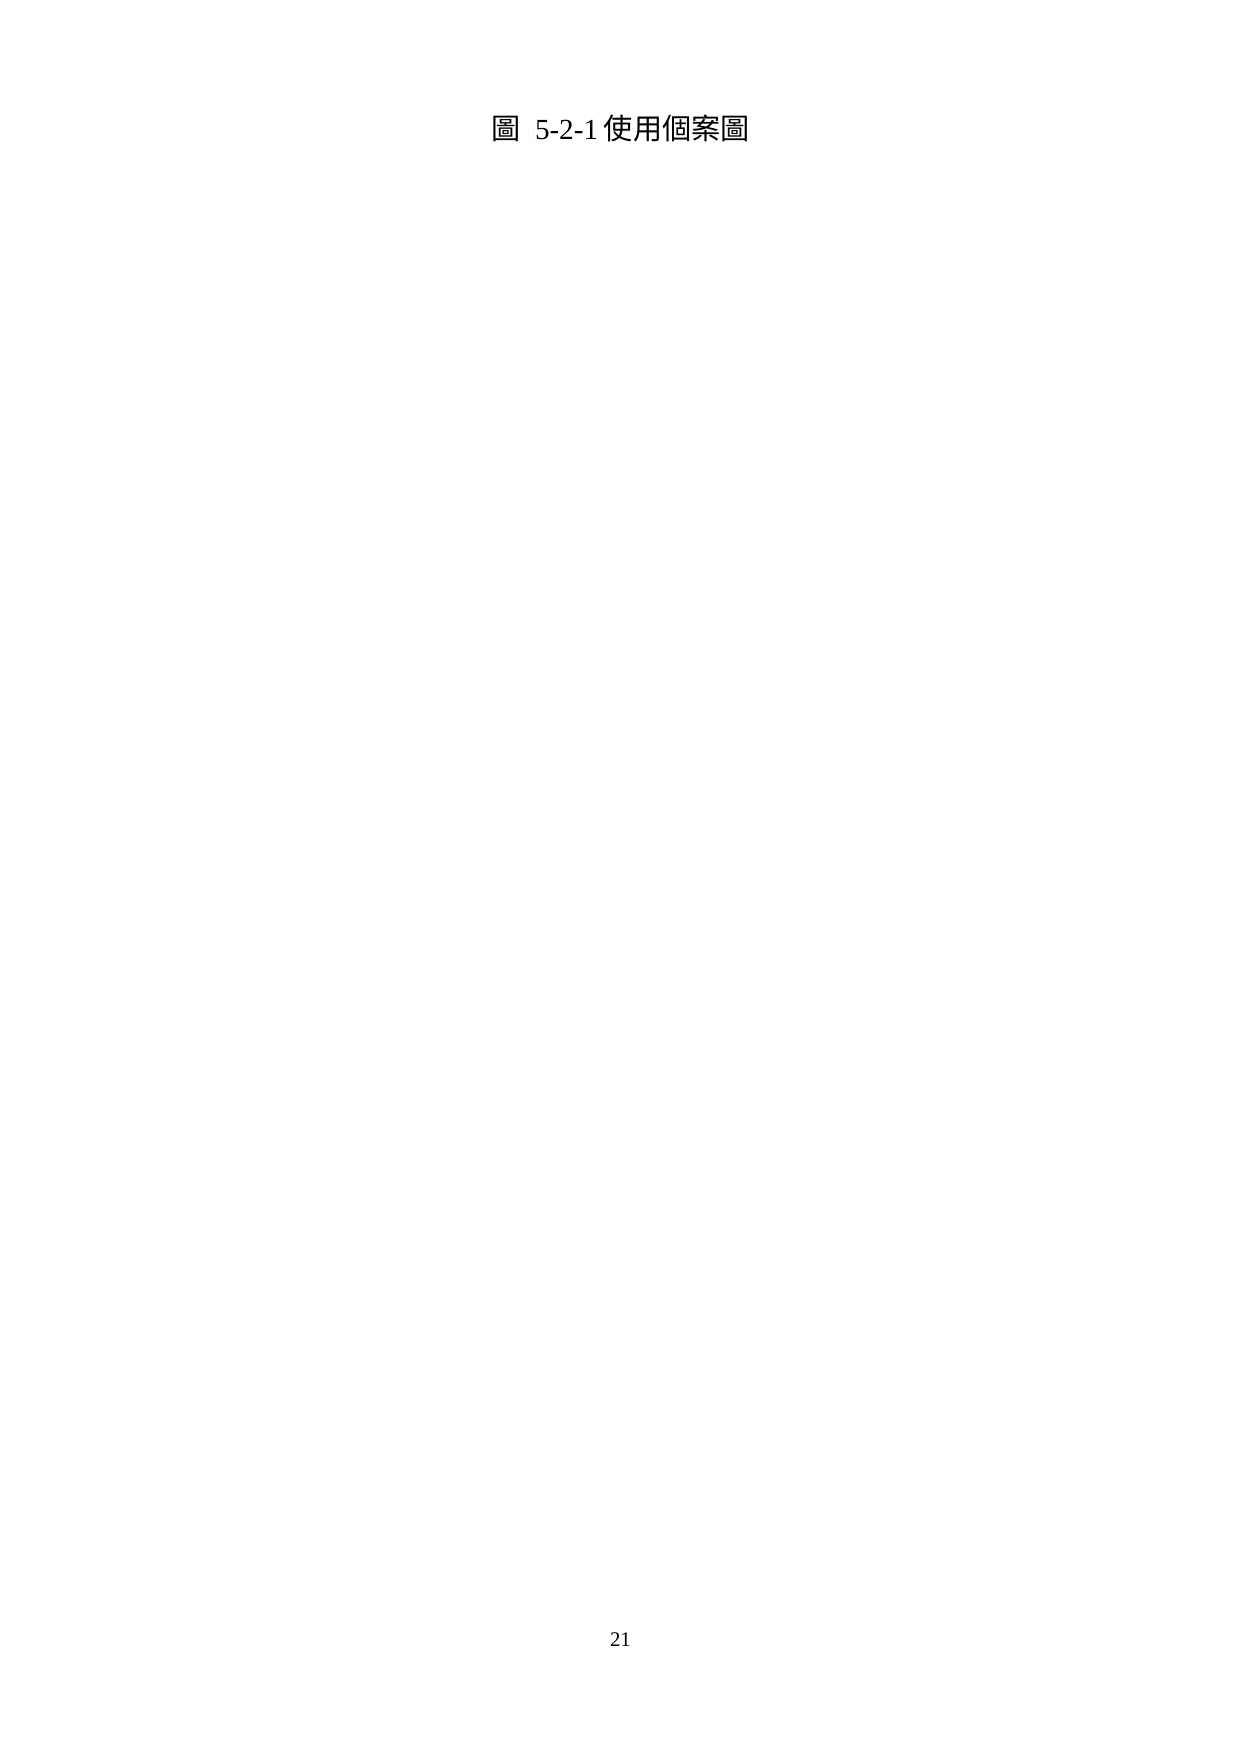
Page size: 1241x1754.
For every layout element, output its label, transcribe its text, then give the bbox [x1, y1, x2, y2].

text 圖 95-2-1使用個案圖 [89, 89, 1152, 164]
